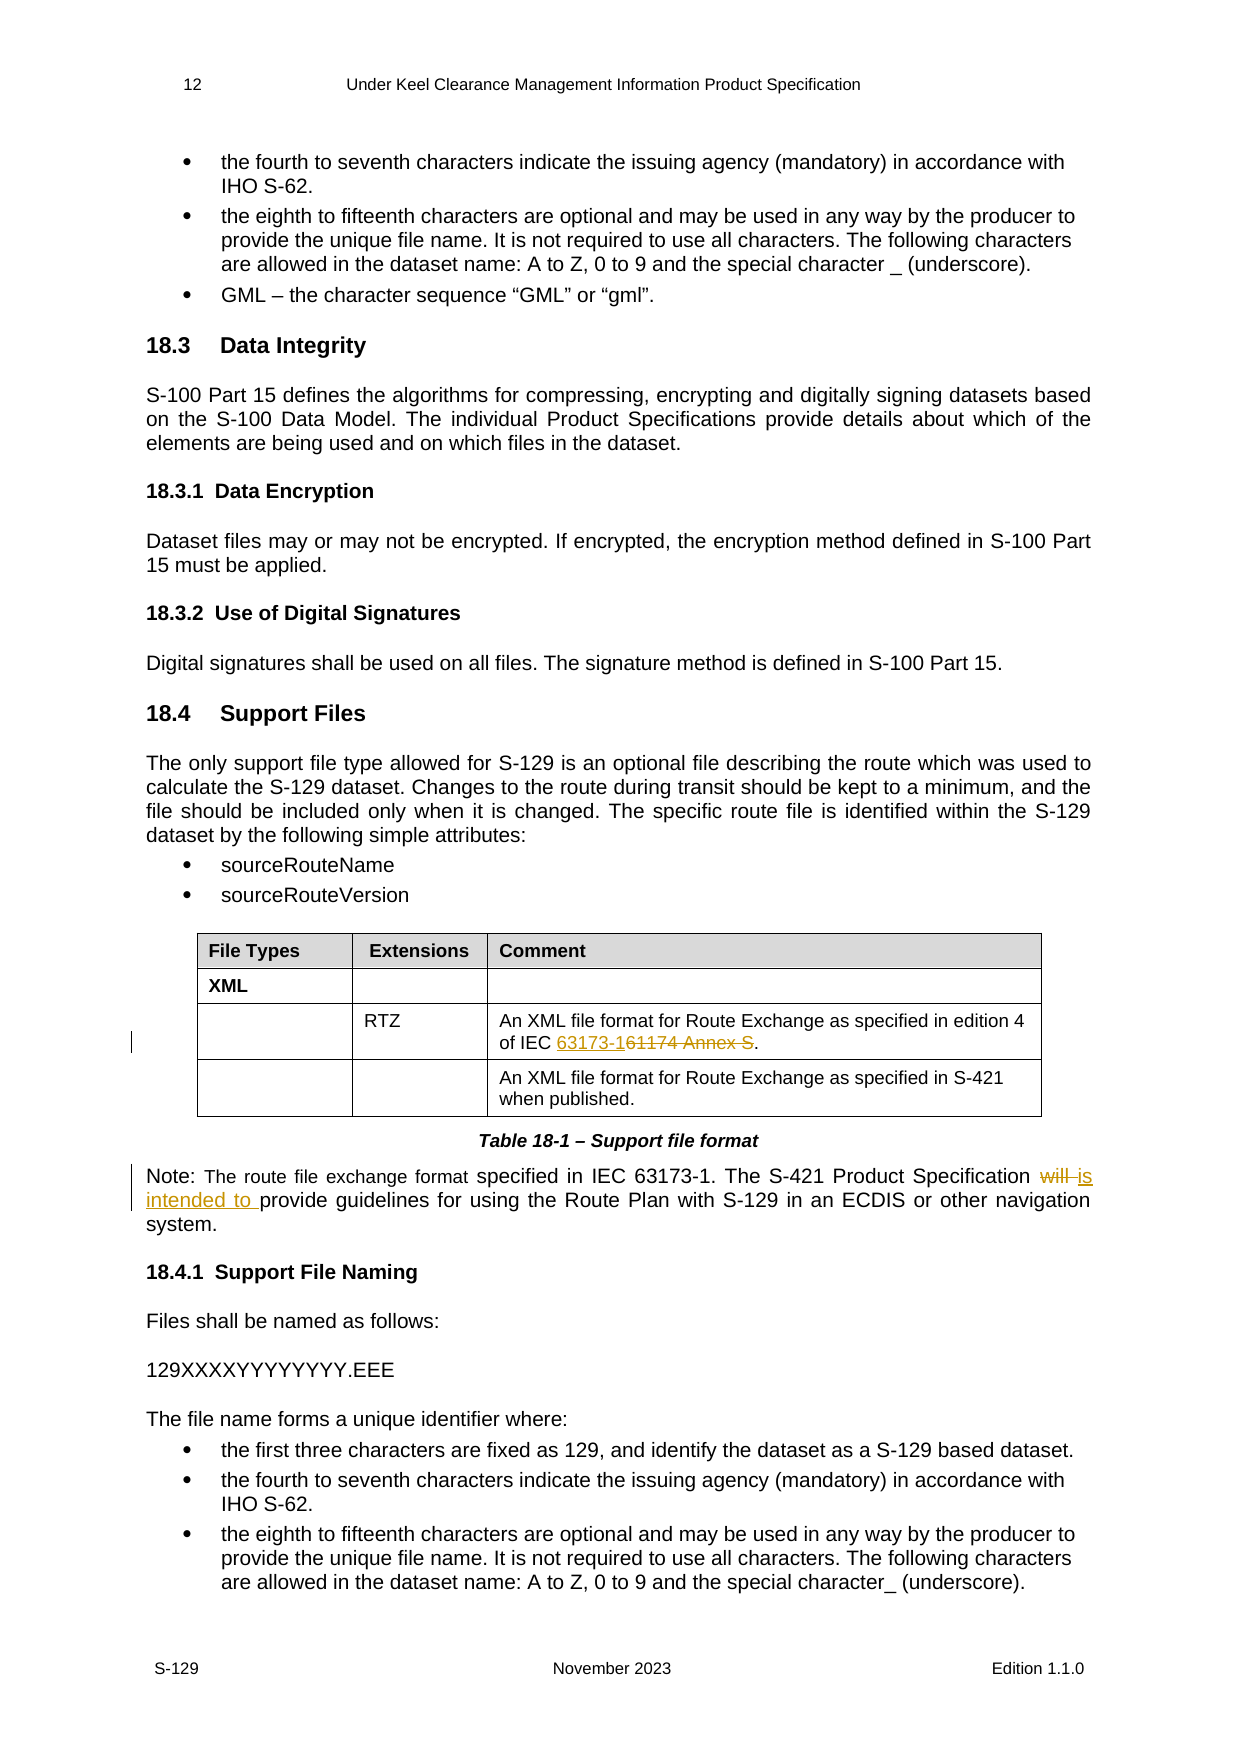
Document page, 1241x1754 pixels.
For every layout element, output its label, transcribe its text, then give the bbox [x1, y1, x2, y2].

text The file name forms a unique identifier where: [146, 1407, 1092, 1431]
table_cell [353, 969, 487, 1003]
list the eighth to fifteenth characters are optional and may be used in any way by the producer to provide the unique file name. It is not required to use all characters. The following characters are allowed in the dataset name: A to Z, 0 to 9 and the special character _ (underscore). [183, 204, 1092, 276]
subtitle Data Integrity [146, 332, 1092, 358]
text Digital signatures shall be used on all files. The signature method is defined in S-100 Part 15. [146, 651, 1092, 674]
list sourceRouteVersion [183, 883, 1092, 907]
table_cell [353, 1060, 487, 1116]
subtitle Use of Digital Signatures [146, 602, 1092, 626]
table_cell RTZ [353, 1004, 487, 1059]
subtitle Support File Naming [146, 1260, 1092, 1284]
list GML – the character sequence “GML” or “gml”. [183, 282, 1092, 307]
table_cell XML [198, 969, 352, 1003]
table_header Extensions [353, 934, 487, 967]
text Files shall be named as follows: [146, 1309, 1092, 1333]
table_cell [198, 1060, 352, 1116]
text 129XXXXYYYYYYYY.EEE [146, 1358, 1092, 1382]
table_header File Types [198, 934, 352, 967]
list the fourth to seventh characters indicate the issuing agency (mandatory) in accordance with IHO S-62. [183, 1468, 1092, 1516]
table_header Comment [488, 934, 1041, 967]
table_cell An XML file format for Route Exchange as specified in S-421 when published. [488, 1060, 1041, 1116]
subtitle Data Encryption [146, 480, 1092, 504]
text Table 18-1 – Support file format [146, 1129, 1092, 1151]
list the eighth to fifteenth characters are optional and may be used in any way by the producer to provide the unique file name. It is not required to use all characters. The following characters are allowed in the dataset name: A to Z, 0 to 9 and the special character_ (underscore). [183, 1522, 1092, 1594]
list the first three characters are fixed as 129, and identify the dataset as a S-129 based dataset. [183, 1437, 1092, 1462]
table_cell [488, 969, 1041, 1003]
text S-100 Part 15 defines the algorithms for compressing, encrypting and digitally signing datasets based on the S-100 Data Model. The individual Product Specifications provide details about which of the elements are being used and on which files in the dataset. [146, 383, 1092, 455]
text The only support file type allowed for S-129 is an optional file describing the route which was used to calculate the S-129 dataset. Changes to the route during transit should be kept to a minimum, and the file should be included only when it is changed. The specific route file is identified within the S-129 dataset by the following simple attributes: [146, 751, 1092, 847]
list sourceRouteName [183, 853, 1092, 877]
list the fourth to seventh characters indicate the issuing agency (mandatory) in accordance with IHO S-62. [183, 150, 1092, 198]
text Dataset files may or may not be encrypted. If encrypted, the encryption method defined in S-100 Part 15 must be applied. [146, 529, 1092, 577]
text Note: The route file exchange format specified in IEC 63173-1. The S-421 Product Specification provide guidelines for using the Route Plan with S-129 in an ECDIS or other navigation system. [146, 1163, 1092, 1235]
subtitle Support Files [146, 699, 1092, 726]
table_cell An XML file format for Route Exchange as specified in edition 4 of IEC . [488, 1004, 1041, 1059]
table_cell [198, 1004, 352, 1059]
